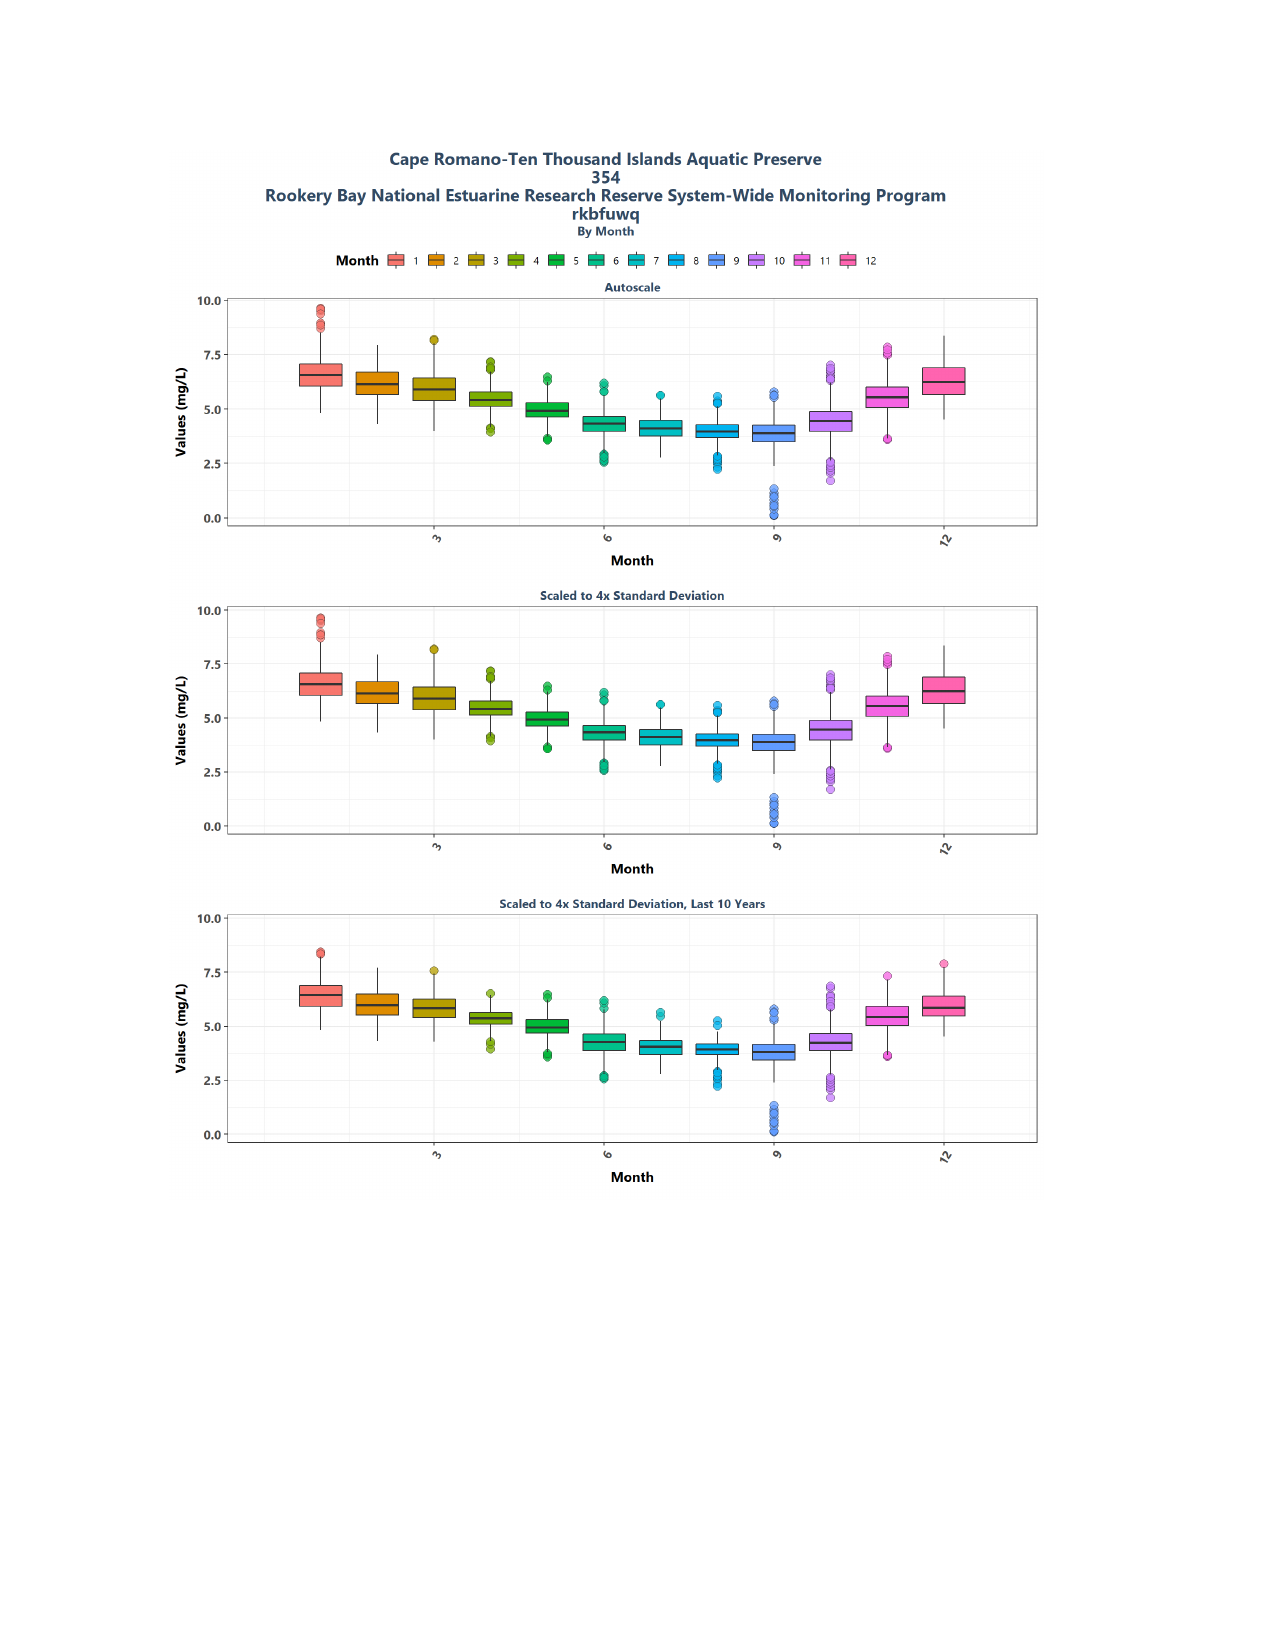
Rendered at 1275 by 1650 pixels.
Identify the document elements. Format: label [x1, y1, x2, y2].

picture [168, 150, 1044, 1200]
